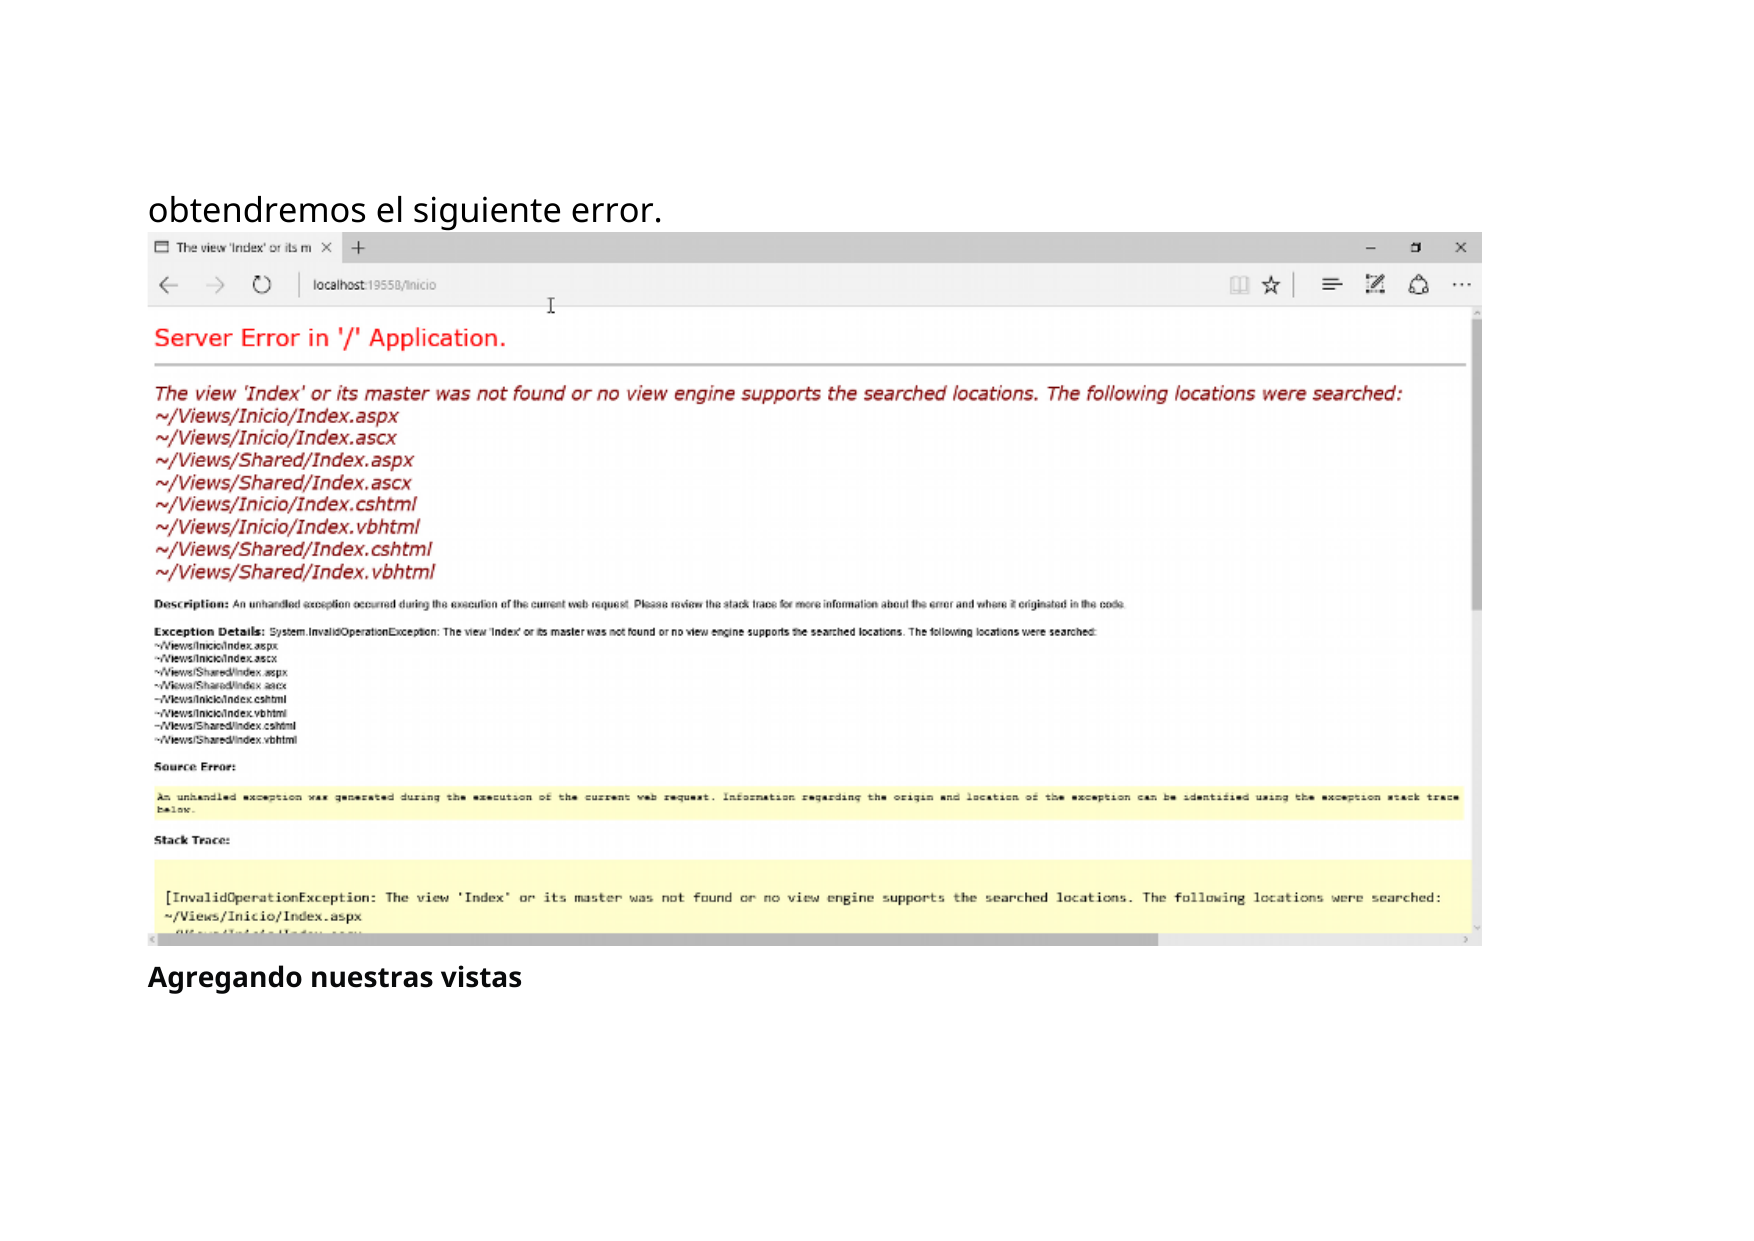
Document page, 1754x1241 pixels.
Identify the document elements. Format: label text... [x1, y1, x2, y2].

picture [147, 232, 1482, 946]
text Agregando nuestras vistas [148, 958, 1606, 996]
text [148, 186, 1606, 945]
